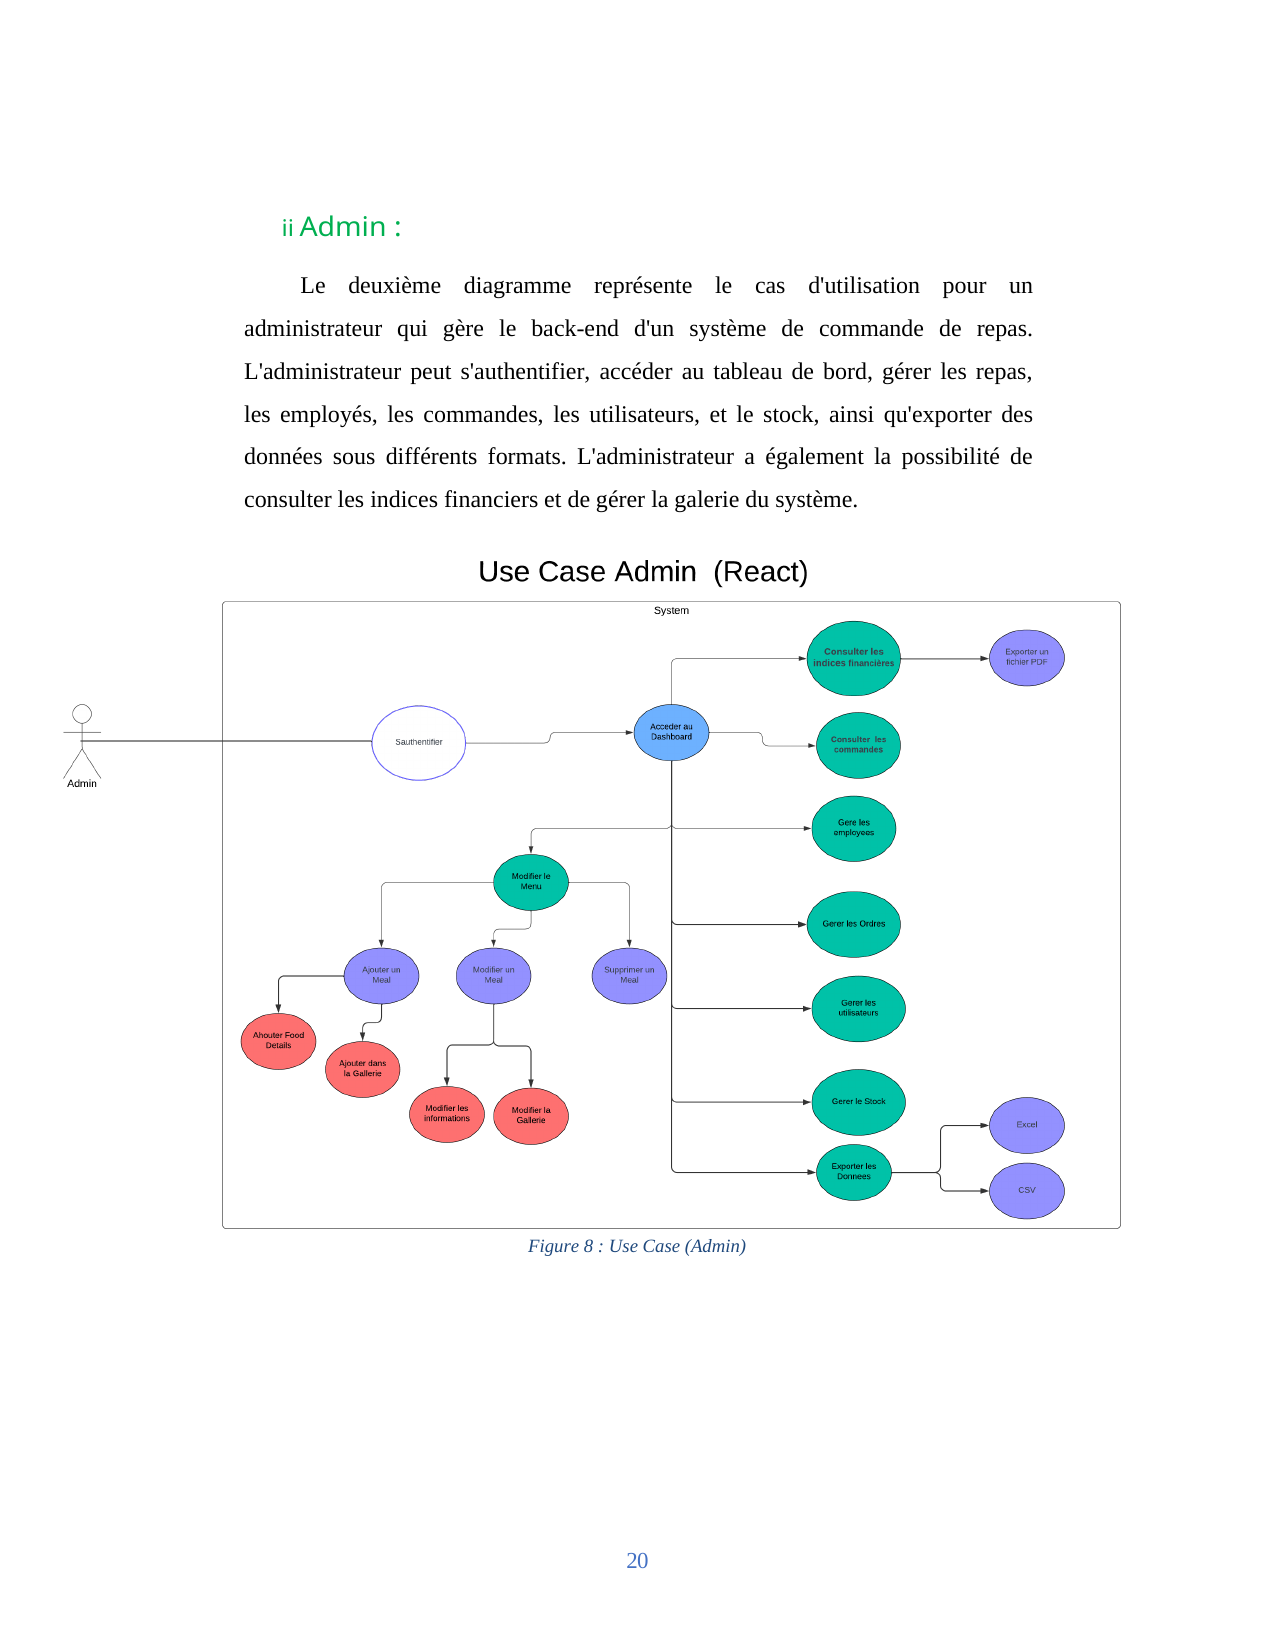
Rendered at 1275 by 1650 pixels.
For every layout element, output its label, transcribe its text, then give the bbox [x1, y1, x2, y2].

text Admin : [281, 208, 1254, 244]
text Le deuxième diagramme représente le cas d'utilisation pour un administrateur qui gère le back-end d'un système de commande de repas. L'administrateur peut s'authentifier, accéder au tableau de bord, gérer les repas, les employés, les commandes, les utilisateurs, et le stock, ainsi qu'exporter des données sous différents formats. L'administrateur a également la possibilité de consulter les indices financiers et de gérer la galerie du système. [244, 271, 1034, 513]
picture [7, 536, 1139, 1247]
